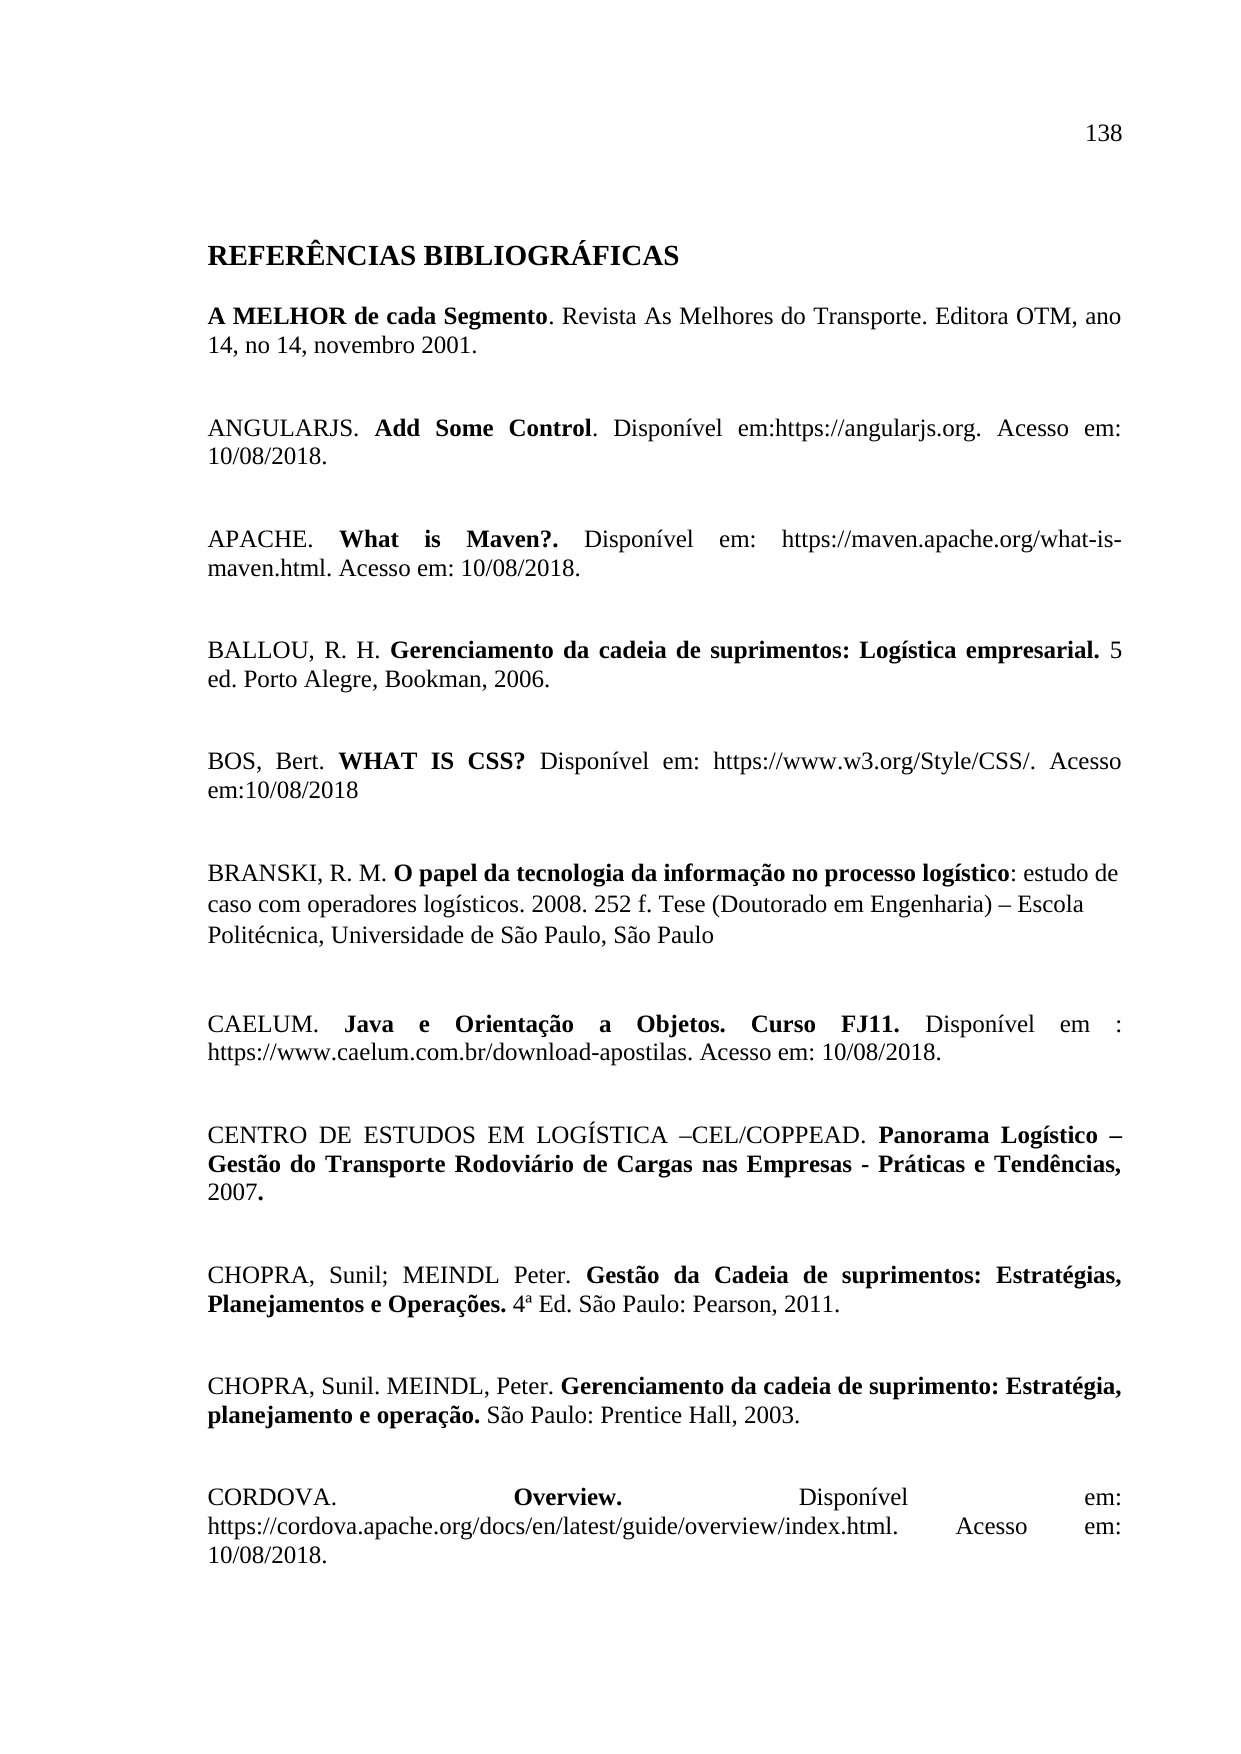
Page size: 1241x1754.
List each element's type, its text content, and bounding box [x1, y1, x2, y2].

text CHOPRA, Sunil; MEINDL Peter. Gestão da Cadeia de suprimentos: Estratégias, Planejamentos e Operações. 4ª Ed. São Paulo: Pearson, 2011. [207, 1260, 1122, 1317]
text BRANSKI, R. M. O papel da tecnologia da informação no processo logístico: estudo de caso com operadores logísticos. 2008. 252 f. Tese (Doutorado em Engenharia) – Escola Politécnica, Universidade de São Paulo, São Paulo [207, 858, 1122, 948]
text BALLOU, R. H. Gerenciamento da cadeia de suprimentos: Logística empresarial. 5 ed. Porto Alegre, Bookman, 2006. [207, 635, 1122, 693]
text CHOPRA, Sunil. MEINDL, Peter. Gerenciamento da cadeia de suprimento: Estratégia, planejamento e operação. São Paulo: Prentice Hall, 2003. [207, 1371, 1122, 1429]
text CENTRO DE ESTUDOS EM LOGÍSTICA –CEL/COPPEAD. Panorama Logístico – Gestão do Transporte Rodoviário de Cargas nas Empresas - Práticas e Tendências, 2007. [207, 1120, 1122, 1206]
text CORDOVA. Overview. Disponível em: https://cordova.apache.org/docs/en/latest/guide/overview/index.html. Acesso em: 10/08/2018. [207, 1482, 1122, 1569]
text A MELHOR de cada Segmento. Revista As Melhores do Transporte. Editora OTM, ano 14, no 14, novembro 2001. [207, 301, 1122, 359]
text CAELUM. Java e Orientação a Objetos. Curso FJ11. Disponível em : https://www.caelum.com.br/download-apostilas. Acesso em: 10/08/2018. [207, 1009, 1122, 1066]
text ANGULARJS. Add Some Control. Disponível em:https://angularjs.org. Acesso em: 10/08/2018. [207, 413, 1122, 470]
text BOS, Bert. WHAT IS CSS? Disponível em: https://www.w3.org/Style/CSS/. Acesso em:10/08/2018 [207, 746, 1122, 804]
text APACHE. What is Maven?. Disponível em: https://maven.apache.org/what-is-maven.html. Acesso em: 10/08/2018. [207, 524, 1122, 581]
